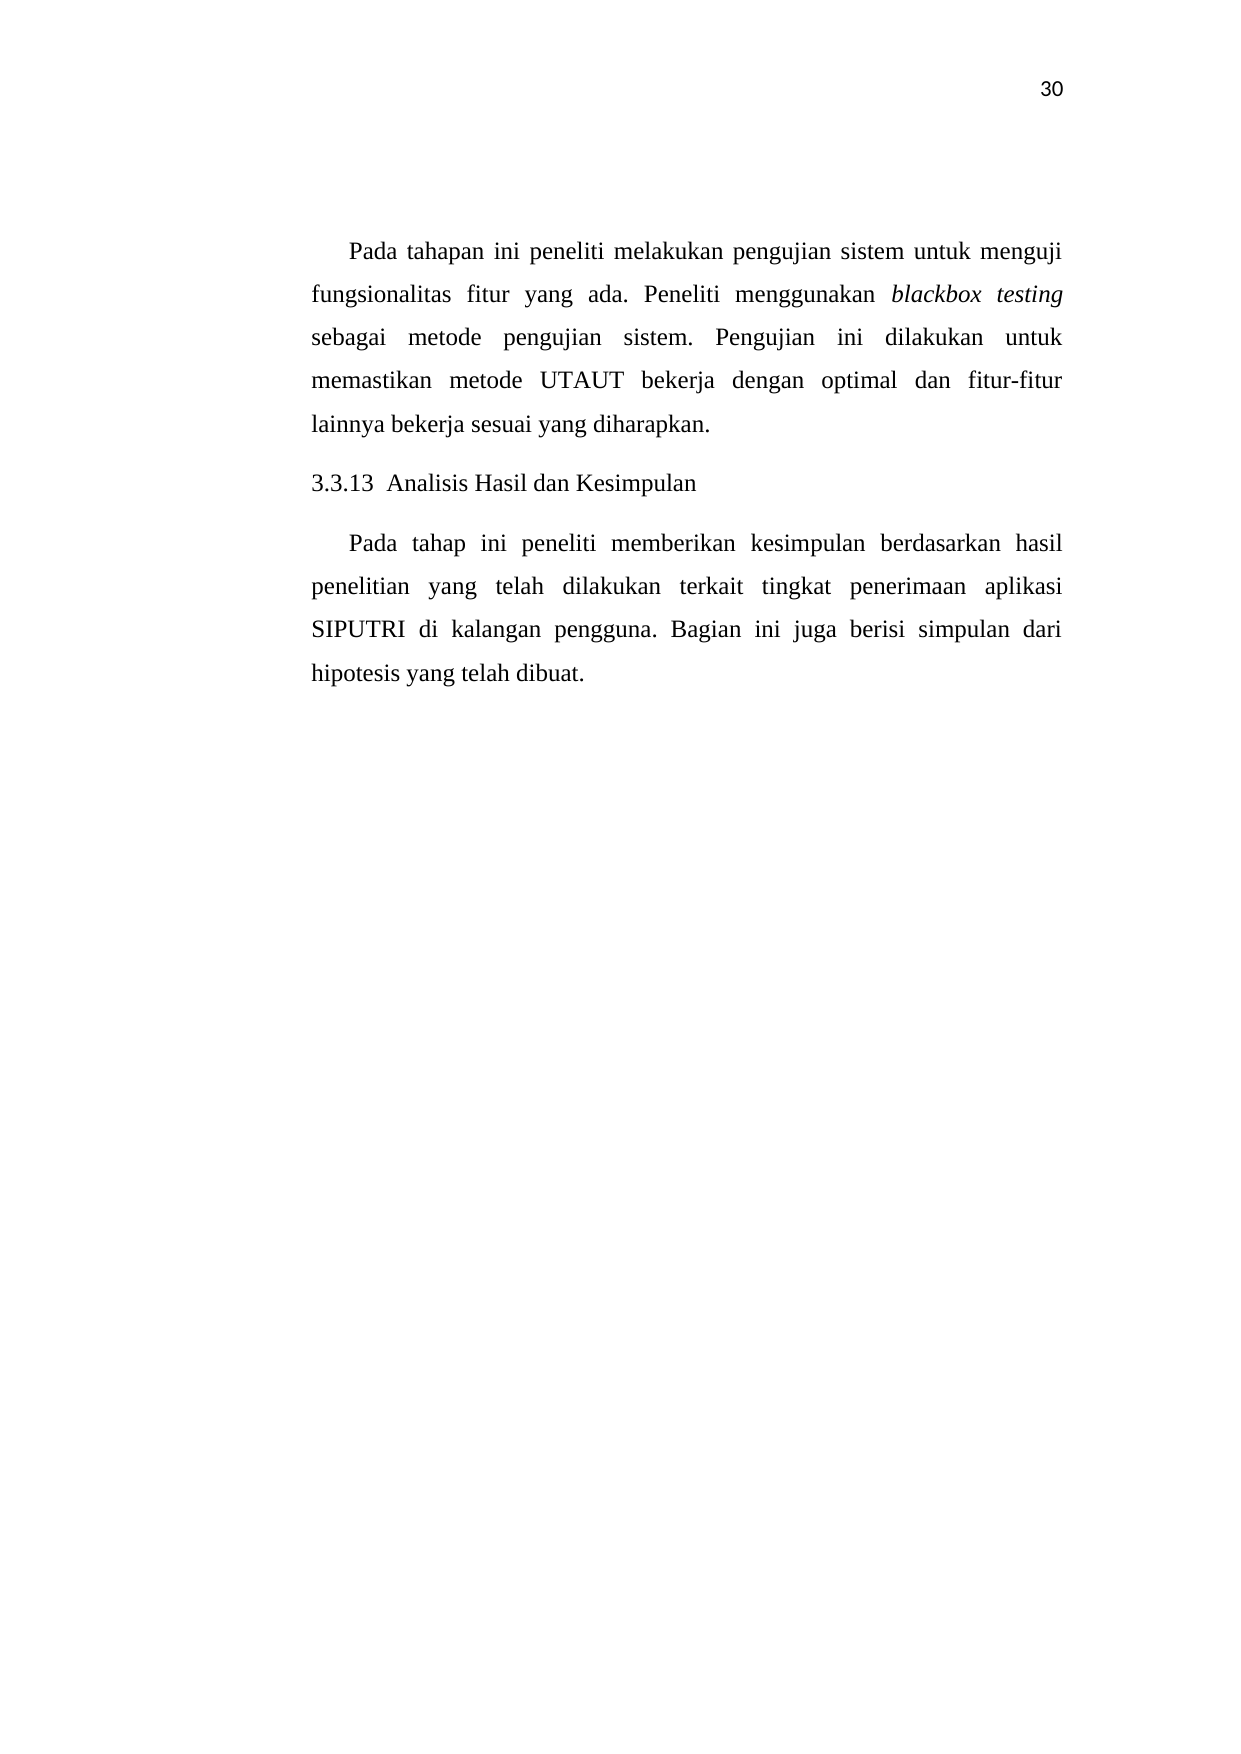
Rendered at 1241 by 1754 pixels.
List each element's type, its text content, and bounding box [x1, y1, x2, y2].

text Pada tahapan ini peneliti melakukan pengujian sistem untuk menguji fungsionalitas fitur yang ada. Peneliti menggunakan blackbox testing sebagai metode pengujian sistem. Pengujian ini dilakukan untuk memastikan metode UTAUT bekerja dengan optimal dan fitur-fitur lainnya bekerja sesuai yang diharapkan. [311, 236, 1063, 437]
list Analisis Hasil dan Kesimpulan [311, 468, 1063, 497]
text Pada tahap ini peneliti memberikan kesimpulan berdasarkan hasil penelitian yang telah dilakukan terkait tingkat penerimaan aplikasi SIPUTRI di kalangan pengguna. Bagian ini juga berisi simpulan dari hipotesis yang telah dibuat. [311, 528, 1063, 686]
